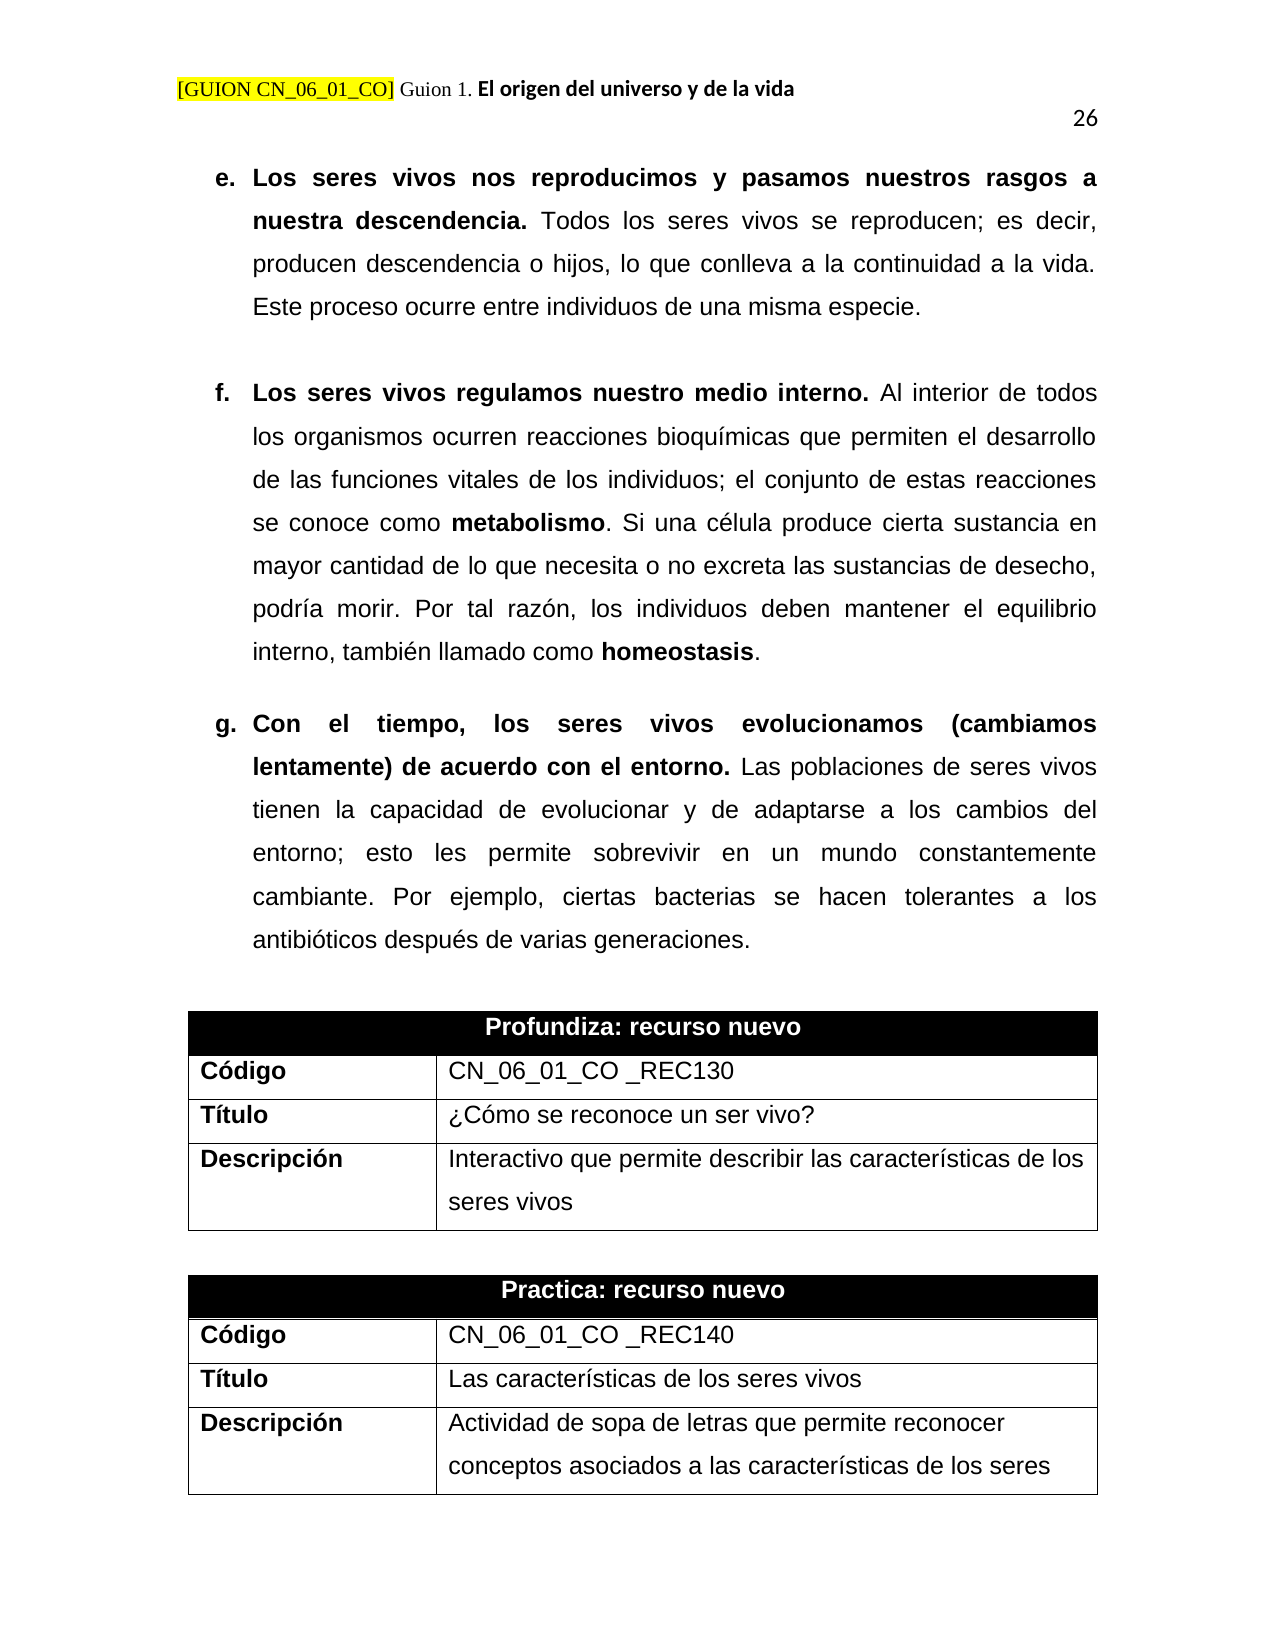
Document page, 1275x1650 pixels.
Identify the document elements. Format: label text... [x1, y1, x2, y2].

table_cell Título [189, 1364, 436, 1407]
table_header Profundiza: recurso nuevo [189, 1012, 1097, 1055]
table_cell Descripción [189, 1408, 436, 1494]
table_cell Código [189, 1056, 436, 1099]
list Los seres vivos nos reproducimos y pasamos nuestros rasgos a nuestra descendencia. Todos los seres vivos se reproducen; es decir, producen descendencia o hijos, lo que conlleva a la continuidad a la vida. Este proceso ocurre entre individuos de una misma especie. [215, 163, 1098, 321]
table_cell CN_06_01_CO _REC140 [437, 1320, 1097, 1363]
table_cell Descripción [189, 1144, 436, 1230]
table_cell CN_06_01_CO _REC130 [437, 1056, 1097, 1099]
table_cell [437, 1408, 1097, 1494]
table_header Practica: recurso nuevo [189, 1276, 1097, 1318]
table_cell Título [189, 1100, 436, 1143]
table_cell Interactivo que permite describir las características de los seres vivos [437, 1144, 1097, 1230]
table_cell Las características de los seres vivos [437, 1364, 1097, 1407]
table_cell ¿Cómo se reconoce un ser vivo? [437, 1100, 1097, 1143]
table_cell Código [189, 1320, 436, 1363]
list Con el tiempo, los seres vivos evolucionamos (cambiamos lentamente) de acuerdo con el entorno. Las poblaciones de seres vivos tienen la capacidad de evolucionar y de adaptarse a los cambios del entorno; esto les permite sobrevivir en un mundo constantemente cambiante. Por ejemplo, ciertas bacterias se hacen tolerantes a los antibióticos después de varias generaciones. [215, 709, 1098, 953]
list Los seres vivos regulamos nuestro medio interno. Al interior de todos los organismos ocurren reacciones bioquímicas que permiten el desarrollo de las funciones vitales de los individuos; el conjunto de estas reacciones se conoce como metabolismo. Si una célula produce cierta sustancia en mayor cantidad de lo que necesita o no excreta las sustancias de desecho, podría morir. Por tal razón, los individuos deben mantener el equilibrio interno, también llamado como homeostasis. [215, 378, 1098, 666]
